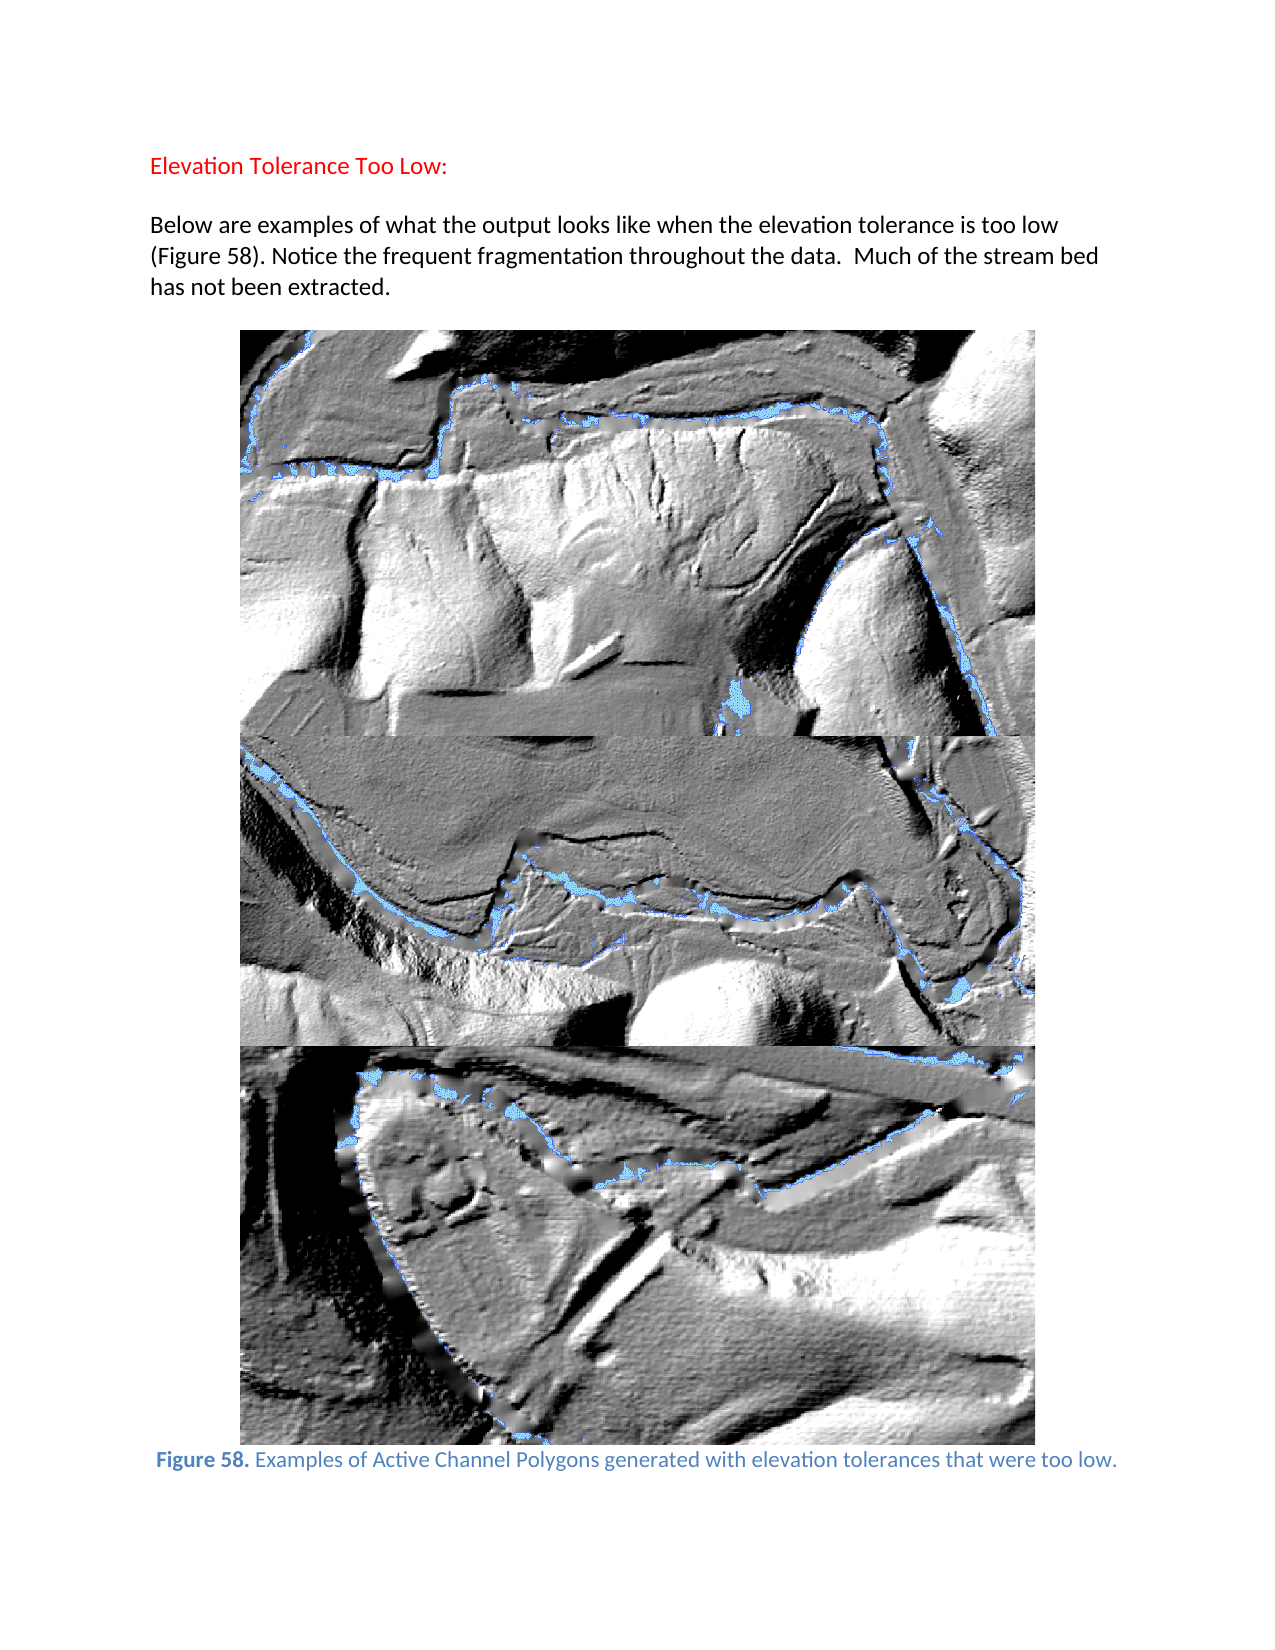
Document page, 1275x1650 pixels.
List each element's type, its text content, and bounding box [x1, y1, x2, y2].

text Below are examples of what the output looks like when the elevation tolerance is too low (Figure 58). Notice the frequent fragmentation throughout the data. Much of the stream bed has not been extracted. [150, 210, 1125, 301]
picture [240, 330, 1035, 1445]
text Elevation Tolerance Too Low: [150, 150, 1125, 181]
